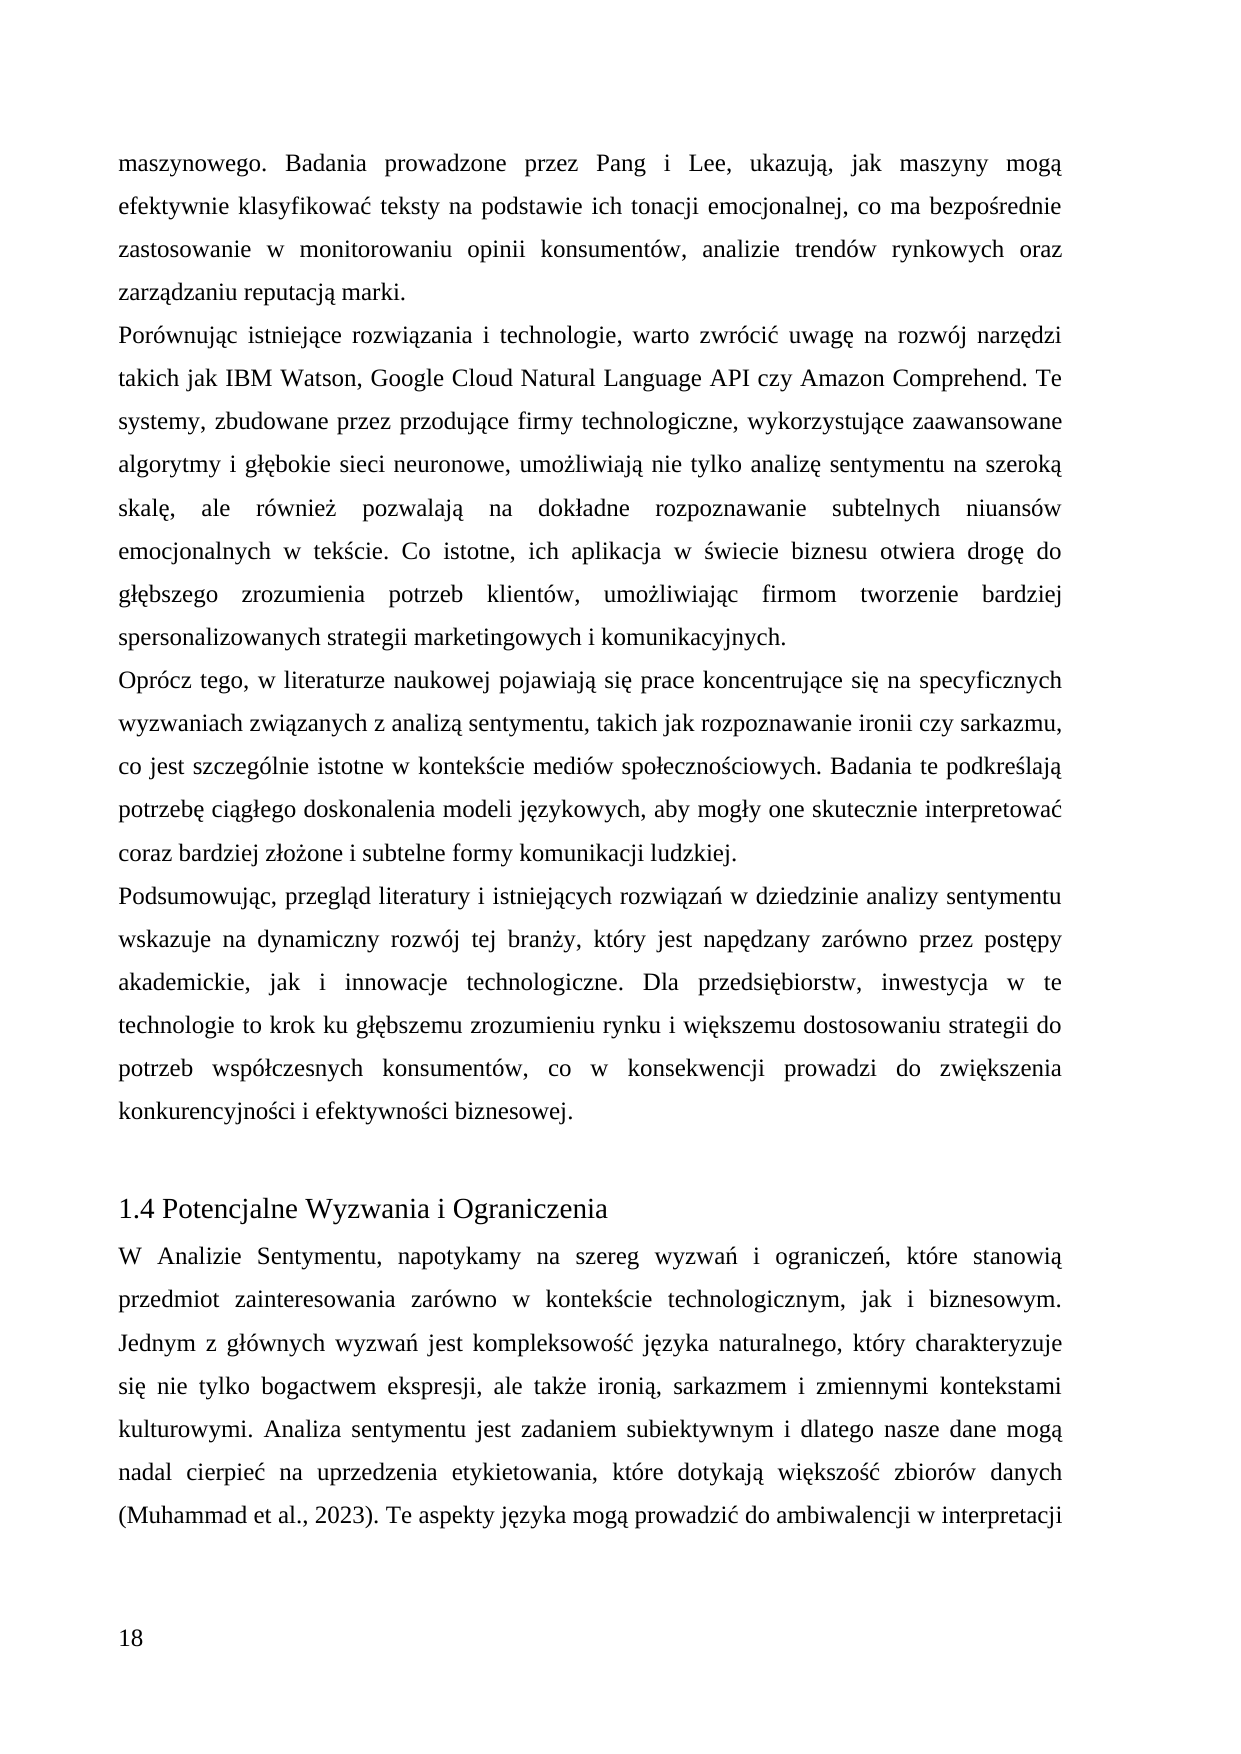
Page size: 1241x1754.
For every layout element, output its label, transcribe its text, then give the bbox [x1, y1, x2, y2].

text Porównując istniejące rozwiązania i technologie, warto zwrócić uwagę na rozwój narzędzi takich jak IBM Watson, Google Cloud Natural Language API czy Amazon Comprehend. Te systemy, zbudowane przez przodujące firmy technologiczne, wykorzystujące zaawansowane algorytmy i głębokie sieci neuronowe, umożliwiają nie tylko analizę sentymentu na szeroką skalę, ale również pozwalają na dokładne rozpoznawanie subtelnych niuansów emocjonalnych w tekście. Co istotne, ich aplikacja w świecie biznesu otwiera drogę do głębszego zrozumienia potrzeb klientów, umożliwiając firmom tworzenie bardziej spersonalizowanych strategii marketingowych i komunikacyjnych. [118, 320, 1063, 651]
text Podsumowując, przegląd literatury i istniejących rozwiązań w dziedzinie analizy sentymentu wskazuje na dynamiczny rozwój tej branży, który jest napędzany zarówno przez postępy akademickie, jak i innowacje technologiczne. Dla przedsiębiorstw, inwestycja w te technologie to krok ku głębszemu zrozumieniu rynku i większemu dostosowaniu strategii do potrzeb współczesnych konsumentów, co w konsekwencji prowadzi do zwiększenia konkurencyjności i efektywności biznesowej. [118, 881, 1063, 1125]
text Oprócz tego, w literaturze naukowej pojawiają się prace koncentrujące się na specyficznych wyzwaniach związanych z analizą sentymentu, takich jak rozpoznawanie ironii czy sarkazmu, co jest szczególnie istotne w kontekście mediów społecznościowych. Badania te podkreślają potrzebę ciągłego doskonalenia modeli językowych, aby mogły one skutecznie interpretować coraz bardziej złożone i subtelne formy komunikacji ludzkiej. [118, 665, 1063, 866]
subtitle 1.4 Potencjalne Wyzwania i Ograniczenia [118, 1191, 1063, 1224]
